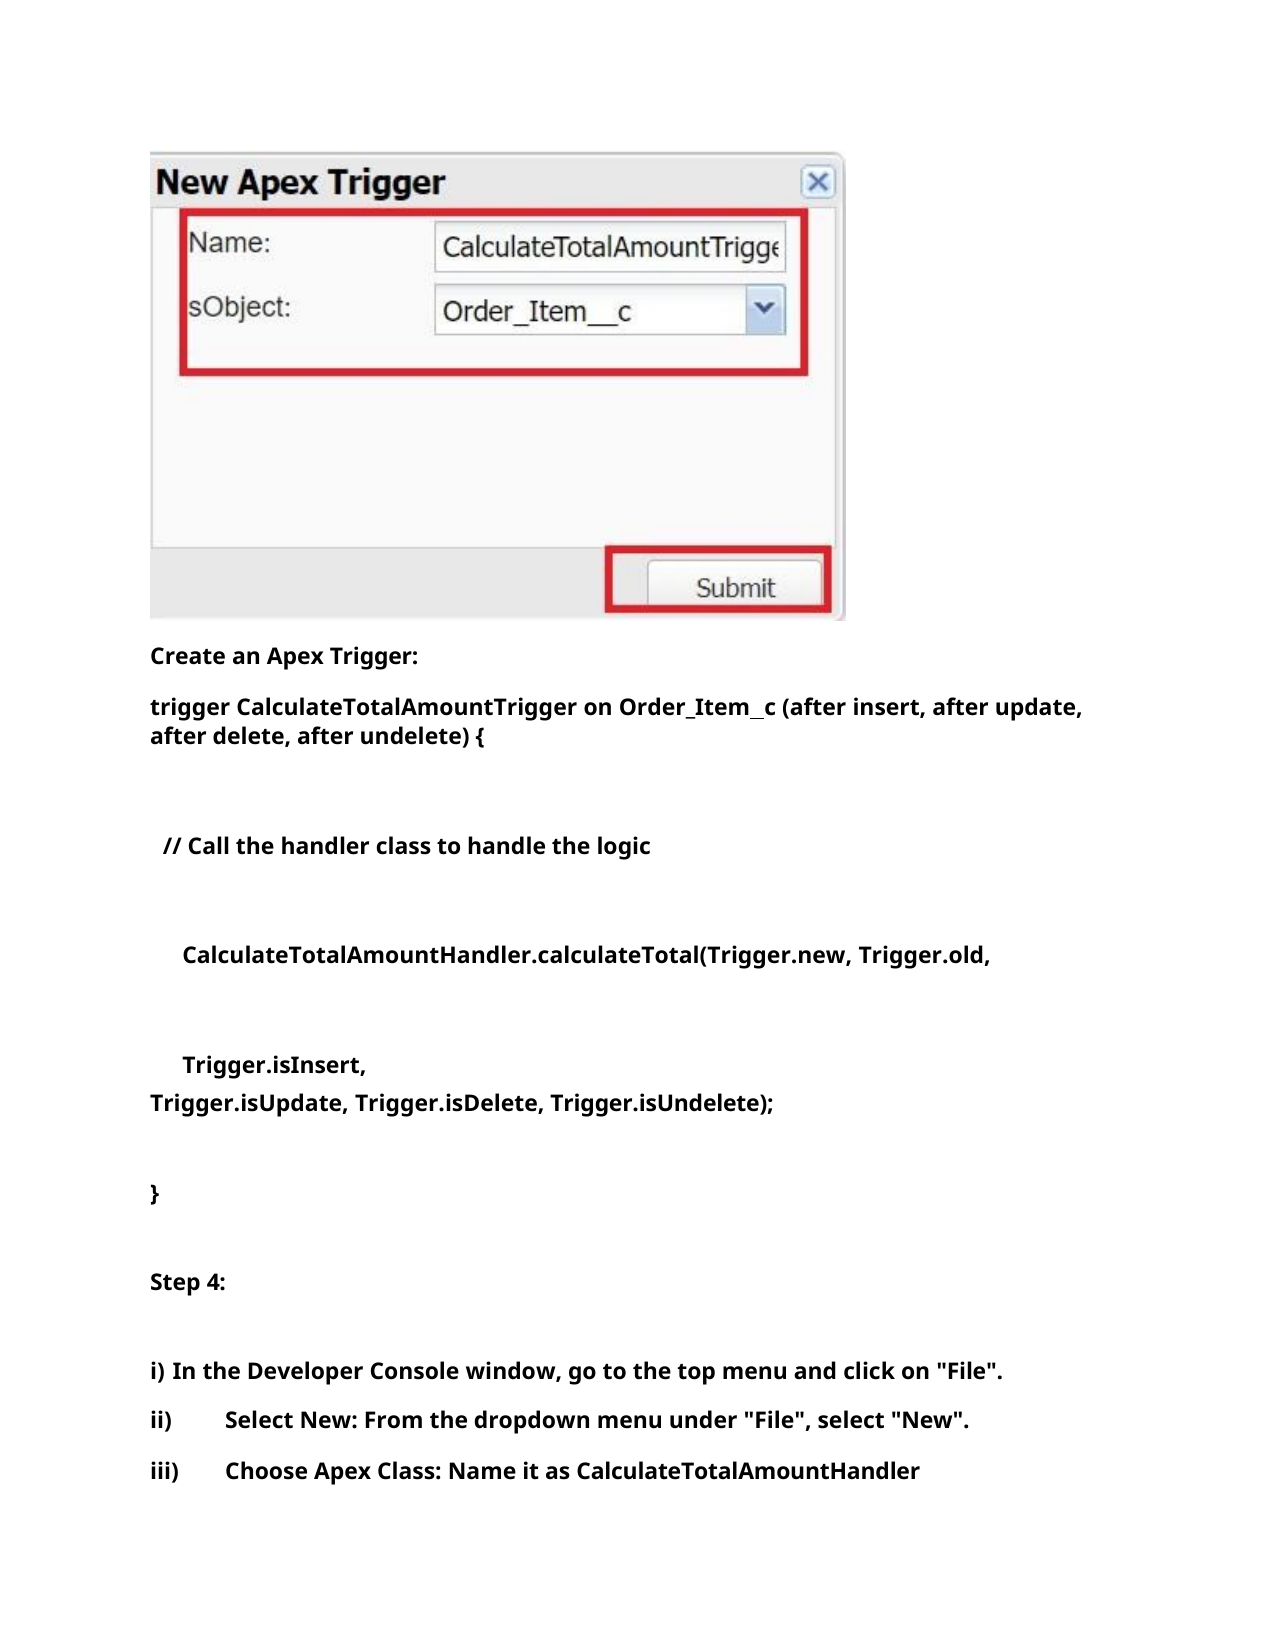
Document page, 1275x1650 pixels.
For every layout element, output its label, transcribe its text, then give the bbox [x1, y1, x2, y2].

text Create an Apex Trigger: [150, 640, 1125, 671]
text } [150, 1177, 1125, 1208]
list In the Developer Console window, go to the top menu and click on "File". [150, 1355, 1125, 1386]
list Select New: From the dropdown menu under "File", select "New". [150, 1404, 1125, 1436]
text Trigger.isUpdate, Trigger.isDelete, Trigger.isUndelete); [150, 1080, 1125, 1120]
list Choose Apex Class: Name it as CalculateTotalAmountHandler [150, 1455, 1125, 1486]
text // Call the handler class to handle the logic CalculateTotalAmountHandler.calculateTotal(Trigger.new, Trigger.old, Trigger.isInsert, [163, 752, 1125, 1080]
text Step 4: [150, 1266, 1125, 1297]
picture [150, 150, 846, 621]
text trigger CalculateTotalAmountTrigger on Order_Item c (after insert, after update, after delete, after undelete) { [150, 692, 1125, 751]
